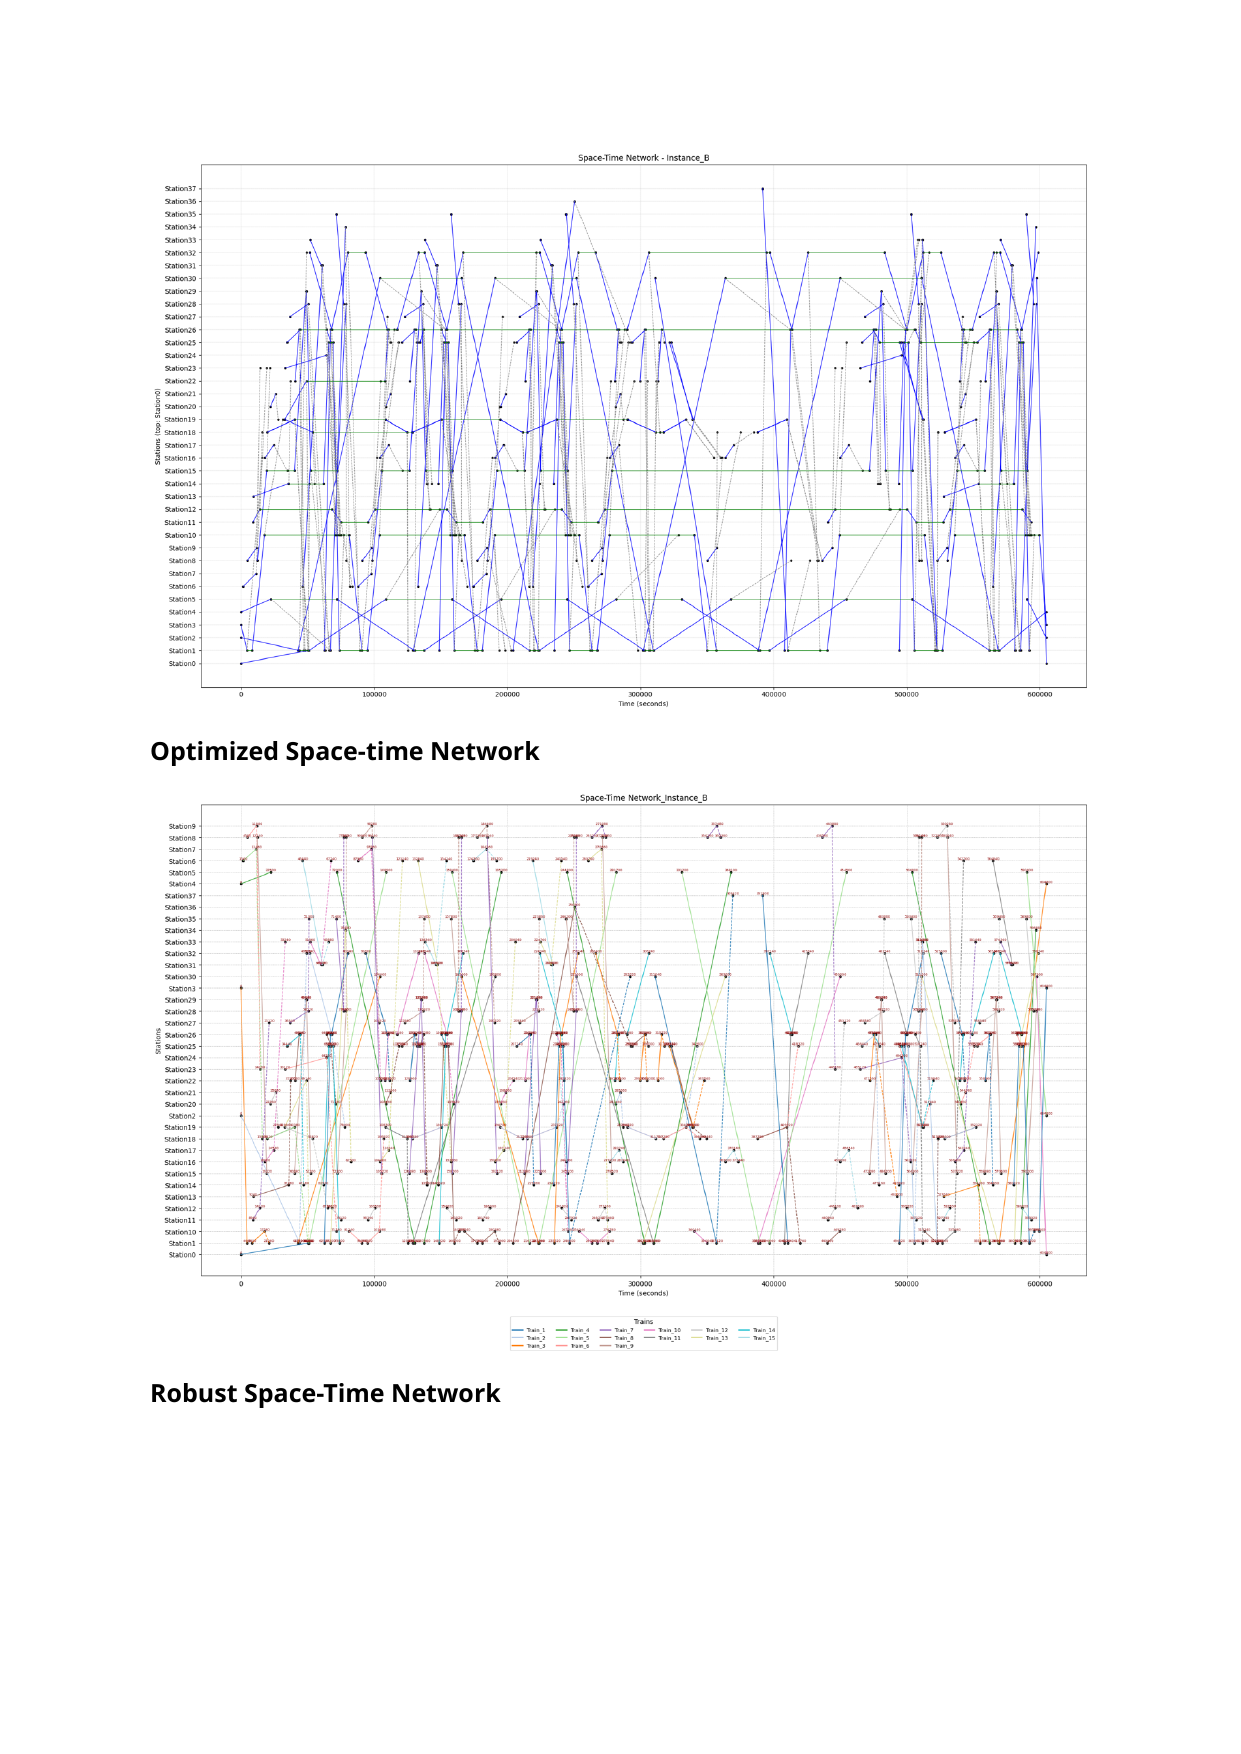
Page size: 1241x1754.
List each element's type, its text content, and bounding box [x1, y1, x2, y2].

picture [150, 150, 1091, 712]
picture [150, 789, 1091, 1355]
text Robust Space-Time Network [150, 1376, 1090, 1410]
text Optimized Space-time Network [150, 734, 1090, 768]
